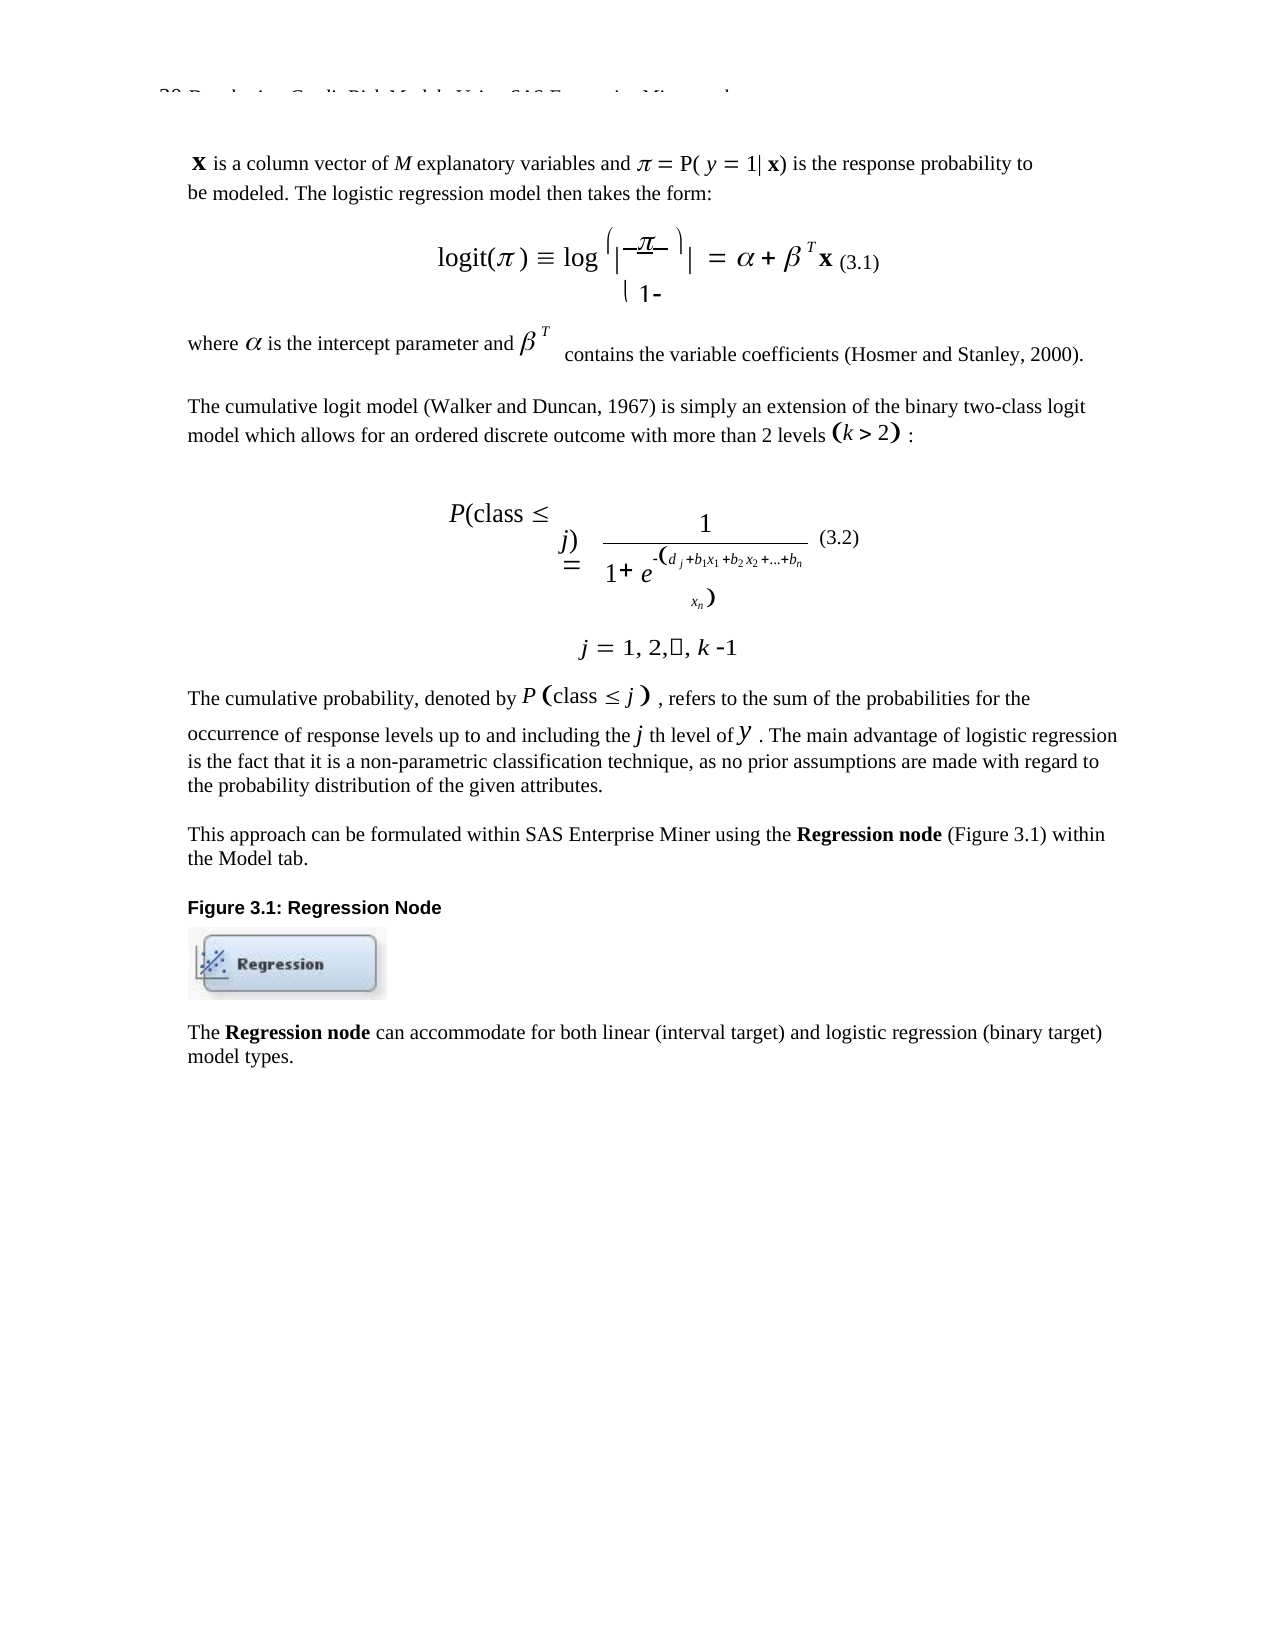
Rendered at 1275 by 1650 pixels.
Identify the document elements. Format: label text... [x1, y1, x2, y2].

text This approach can be formulated within SAS Enterprise Miner using the Regression node (Figure 3.1) within the Model tab. [187, 822, 1107, 870]
text The cumulative probability, denoted by P class  j  , refers to the sum of the probabilities for the occurrence of response levels up to and including the j th level of y . The main advantage of logistic regression is the fact that it is a non-parametric classification technique, as no prior assumptions are made with regard to the probability distribution of the given attributes. [187, 682, 1127, 797]
text 1 [607, 507, 804, 539]
text logit( )  log        T x (3.1) [184, 230, 1132, 278]
text where  is the intercept parameter and  T [187, 323, 553, 356]
text j)  [561, 523, 597, 579]
picture [188, 927, 388, 1000]
text The cumulative logit model (Walker and Duncan, 1967) is simply an extension of the binary two-class logit model which allows for an ordered discrete outcome with more than 2 levels k  2 : [187, 396, 1088, 449]
text Figure 3.1: Regression Node [187, 897, 1223, 918]
text contains the variable coefficients (Hosmer and Stanley, 2000). [564, 342, 1223, 366]
text 1 ed j b1x1 b2 x2 ...bn xn  [602, 539, 804, 613]
text (3.2) [819, 525, 1223, 549]
text P(class  [62, 498, 550, 529]
text j  1, 2,, k 1 [184, 631, 1134, 662]
text x is a column vector of M explanatory variables and   P( y  1| x) is the response probability to be modeled. The logistic regression model then takes the form: [187, 144, 1057, 205]
text The Regression node can accommodate for both linear (interval target) and logistic regression (binary target) model types. [187, 1020, 1105, 1068]
